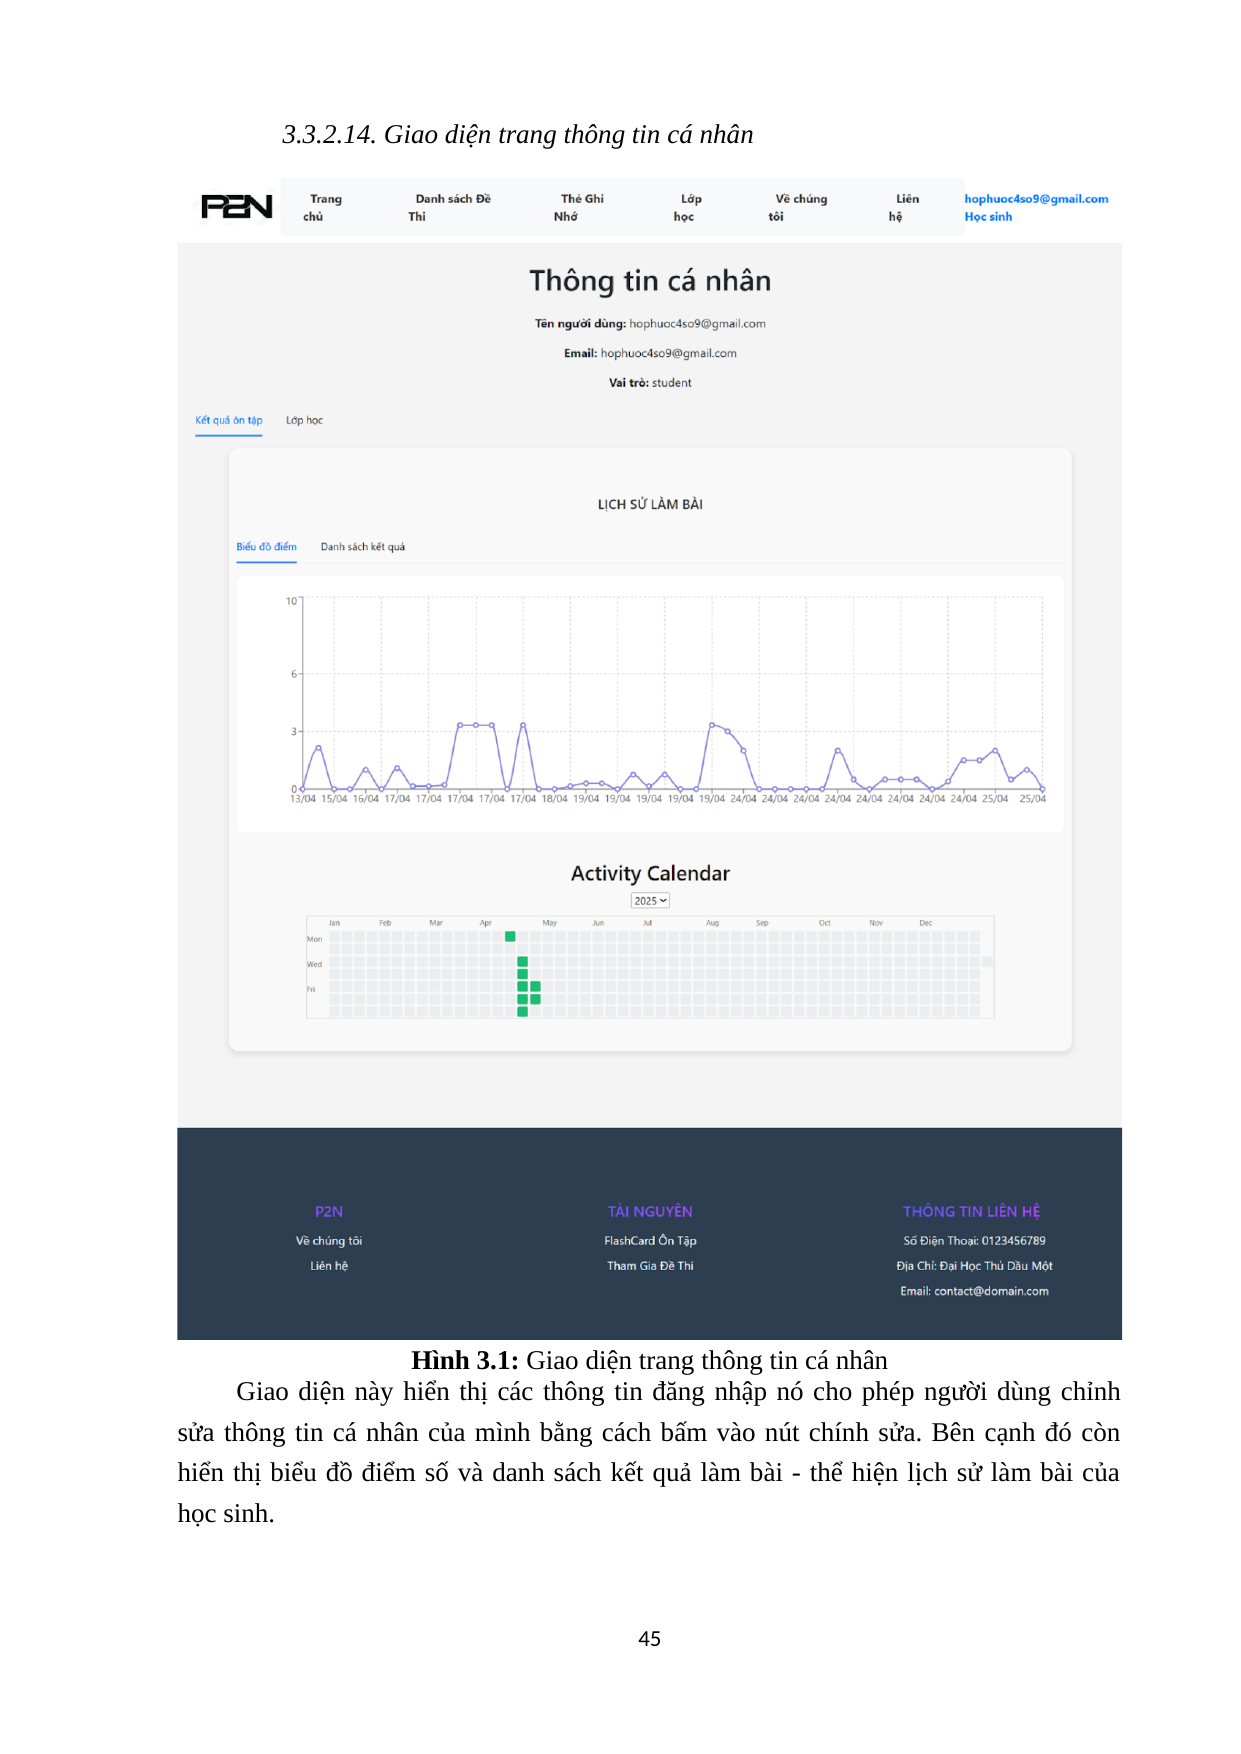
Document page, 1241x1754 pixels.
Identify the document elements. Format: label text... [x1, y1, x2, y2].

text Giao diện trang thông tin cá nhân [177, 1344, 1122, 1375]
picture [177, 171, 1123, 1340]
text Giao diện này hiển thị các thông tin đăng nhập nó cho phép người dùng chỉnh sửa thông tin cá nhân của mình bằng cách bấm vào nút chính sửa. Bên cạnh đó còn hiển thị biểu đồ điểm số và danh sách kết quả làm bài - thể hiện lịch sử làm bài của học sinh. [177, 1375, 1122, 1528]
text Giao diện trang thông tin cá nhân [177, 118, 1122, 149]
